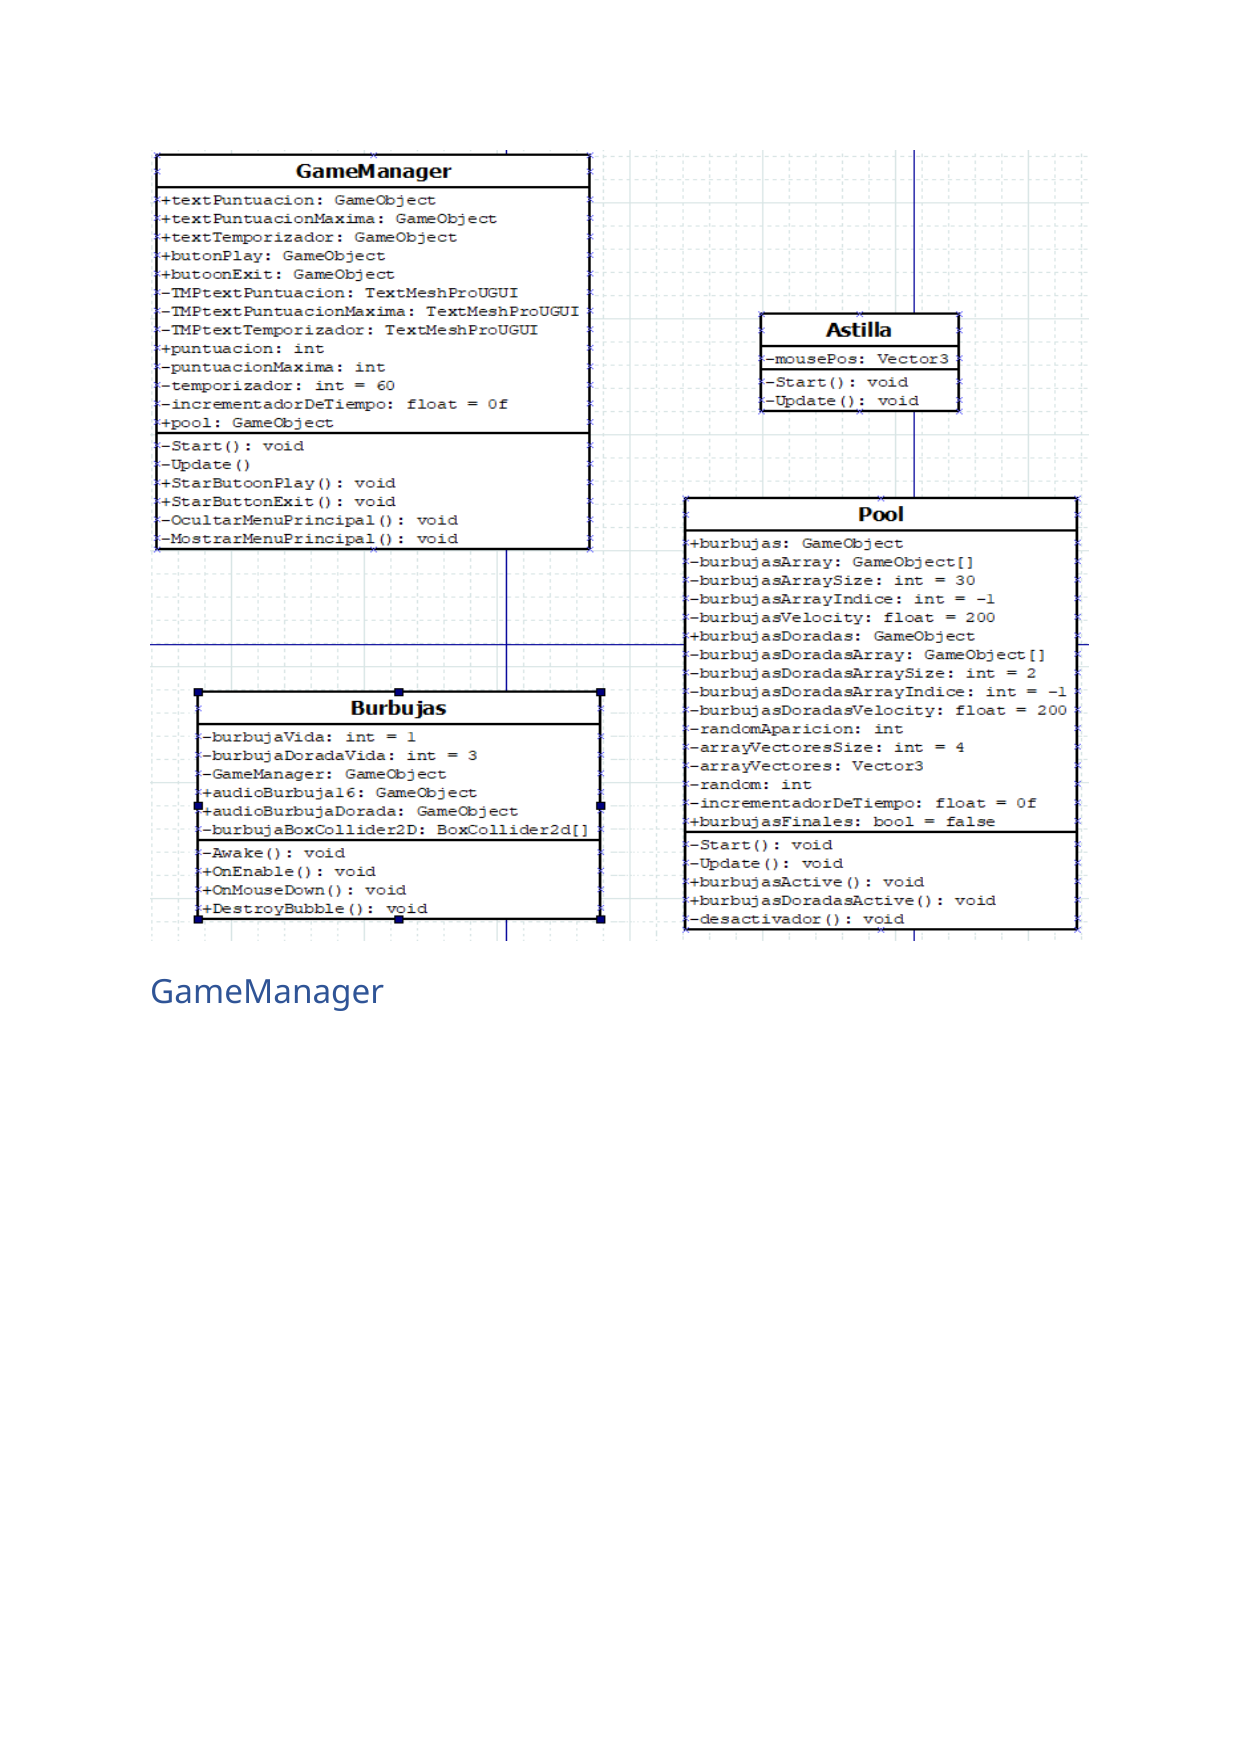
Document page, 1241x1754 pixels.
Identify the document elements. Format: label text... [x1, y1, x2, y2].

subtitle GameManager [150, 968, 1090, 1013]
picture [150, 150, 1089, 941]
